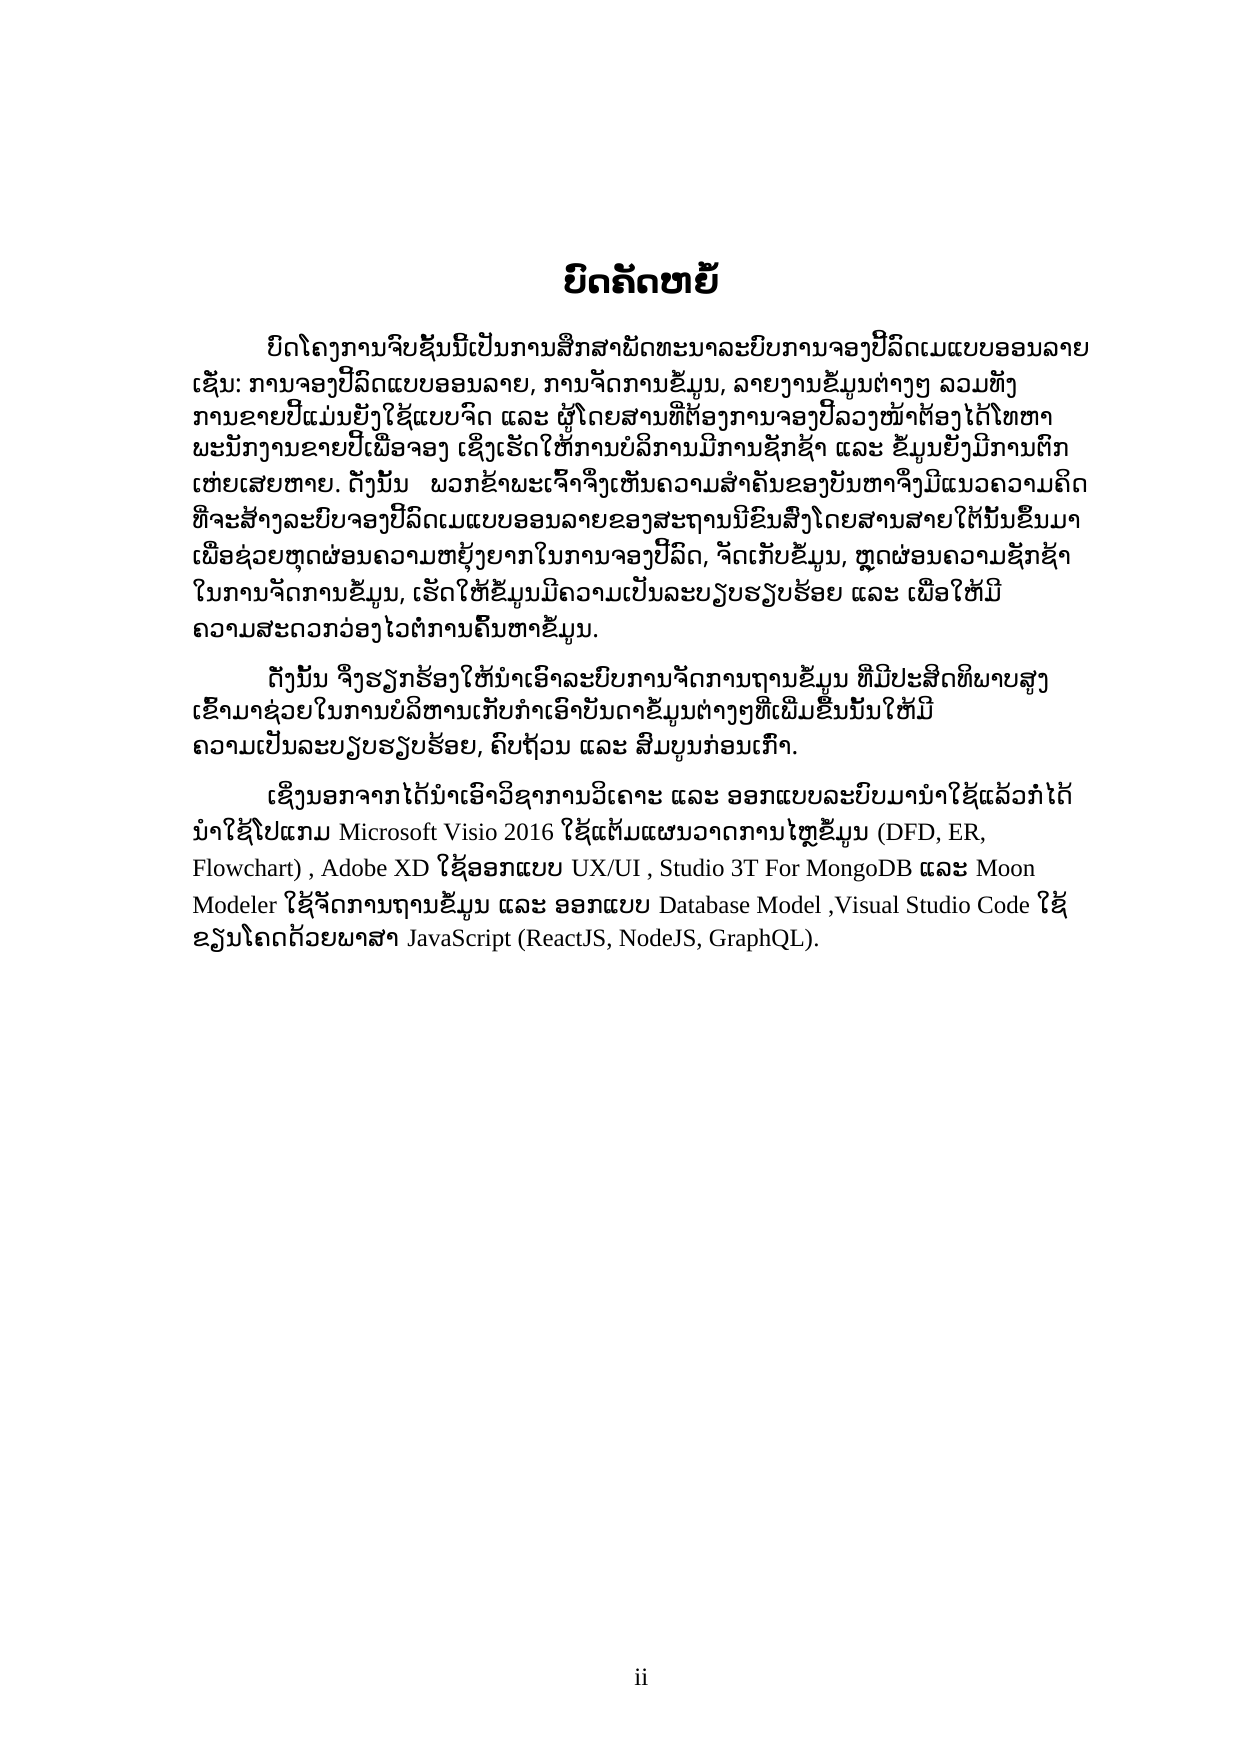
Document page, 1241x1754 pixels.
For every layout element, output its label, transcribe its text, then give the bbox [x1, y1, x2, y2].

text ເຊິ່ງນອກຈາກໄດ້ນຳເອົາວິຊາການວິເຄາະ ແລະ ອອກແບບລະບົບມານຳໃຊ້ແລ້ວກໍ່ໄດ້ນຳໃຊ້ໂປແກມ Microsoft Visio 2016 ໃຊ້ແຕ້ມແຜນວາດການໄຫຼຂໍ້ມູນ (DFD, ER, Flowchart) , Adobe XD ໃຊ້ອອກແບບ UX/UI , Studio 3T For MongoDB ແລະ Moon Modeler ໃຊ້ຈັດການຖານຂໍ້ມູນ ແລະ ອອກແບບ Database Model ,Visual Studio Code ໃຊ້ຂຽນໂຄດດ້ວຍພາສາ JavaScript (ReactJS, NodeJS, GraphQL). [192, 781, 1090, 952]
text ບົດໂຄງການຈົບຊັ້ນນີ້ເປັນການສຶກສາພັດທະນາລະບົບການຈອງປີ້ລົດເມແບບອອນລາຍເຊັ່ນ: ການຈອງປີ້ລົດແບບອອນລາຍ, ການຈັດການຂໍ້ມູນ, ລາຍງານຂໍ້ມູນຕ່າງໆ ລວມທັງການຂາຍປີ້ແມ່ນຍັງໃຊ້ແບບຈົດ ແລະ ຜູ້ໂດຍສານທີ່ຕ້ອງການຈອງປີ້ລວງໜ້າຕ້ອງໄດ້ໂທຫາພະນັກງານຂາຍປີ້ເພື່ອຈອງ ເຊິ່ງເຮັດໃຫ້ການບໍລິການມີການຊັກຊ້າ ແລະ ຂໍ້ມູນຍັງມີການຕົກເຫ່ຍເສຍຫາຍ. ດັ່ງນັ້ນ ພວກຂ້າພະເຈົ້າຈຶ່ງເຫັນຄວາມສໍາຄັນຂອງບັນຫາຈຶ່ງມີແນວຄວາມຄິດທີ່ຈະສ້າງລະບົບຈອງປີ້ລົດເມແບບອອນລາຍຂອງສະຖານນີຂົນສົ່ງໂດຍສານສາຍໃຕ້ນັ້ນຂຶ້ນມາເພື່ອຊ່ວຍຫຸດຜ່ອນຄວາມຫຍຸ້ງຍາກໃນການຈອງປີ້ລົດ, ຈັດເກັບຂໍ້ມູນ, ຫຼຸດຜ່ອນຄວາມຊັກຊ້າໃນການຈັດການຂໍ້ມູນ, ເຮັດໃຫ້ຂໍ້ມູນມີຄວາມເປັນລະບຽບຮຽບຮ້ອຍ ແລະ ເພື່ອໃຫ້ມີຄວາມສະດວກວ່ອງໄວຕໍ່ການຄົົ້ນຫາຂໍ້ມູນ. [192, 333, 1090, 645]
text ບົດຄັດຫຍໍ້ [192, 262, 1090, 301]
text ດັ່ງນັ້ນ ຈຶ່ງຮຽກຮ້ອງໃຫ້ນໍາເອົາລະບົບການຈັດການຖານຂໍ້ມູນ ທີ່ມີປະສິດທິພາບສູງເຂົ້າມາຊ່ວຍໃນການບໍລິຫານເກັບກຳເອົາບັນດາຂໍ້ມູນຕ່າງໆທີ່ເພີ່ມຂື້ນນັ້ນໃຫ້ມີຄວາມເປັນລະບຽບຮຽບຮ້ອຍ, ຄົບຖ້ວນ ແລະ ສົມບູນກ່ອນເກົ່າ. [192, 664, 1090, 762]
